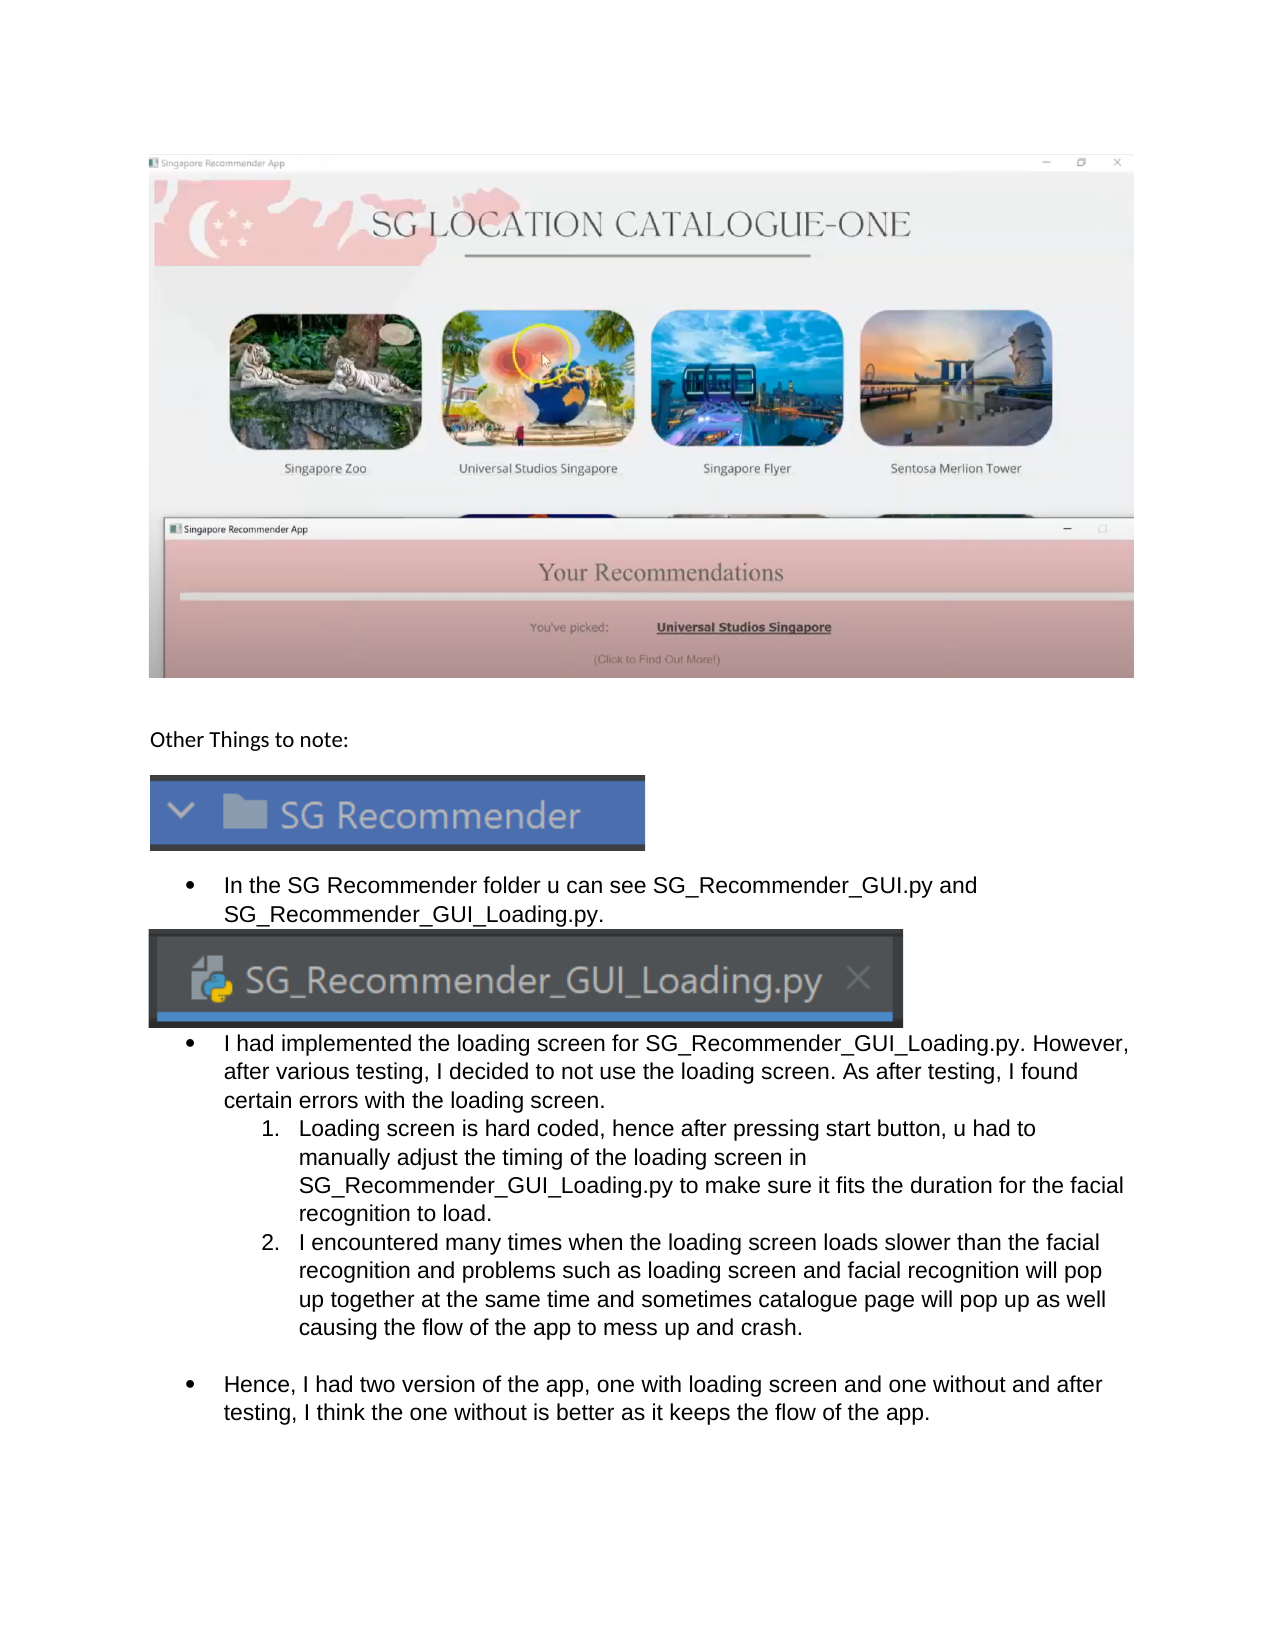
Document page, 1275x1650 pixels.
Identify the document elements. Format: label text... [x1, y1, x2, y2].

list Loading screen is hard coded, hence after pressing start button, u had to manually adjust the timing of the loading screen in SG_Recommender_GUI_Loading.py to make sure it fits the duration for the facial recognition to load. [261, 1115, 1134, 1227]
picture [150, 775, 646, 851]
picture [148, 154, 1134, 678]
list I had implemented the loading screen for SG_Recommender_GUI_Loading.py. However, after various testing, I decided to not use the loading screen. As after testing, I found certain errors with the loading screen. [186, 1030, 1134, 1113]
list I encountered many times when the loading screen loads slower than the facial recognition and problems such as loading screen and facial recognition will pop up together at the same time and sometimes catalogue page will pop up as well causing the flow of the app to mess up and crash. [261, 1229, 1134, 1340]
picture [148, 929, 904, 1028]
list In the SG Recommender folder u can see SG_Recommender_GUI.py and SG_Recommender_GUI_Loading.py. [186, 872, 1134, 927]
text Other Things to note: [150, 725, 1126, 753]
list Hence, I had two version of the app, one with loading screen and one without and after testing, I think the one without is better as it keeps the flow of the app. [186, 1371, 1134, 1426]
